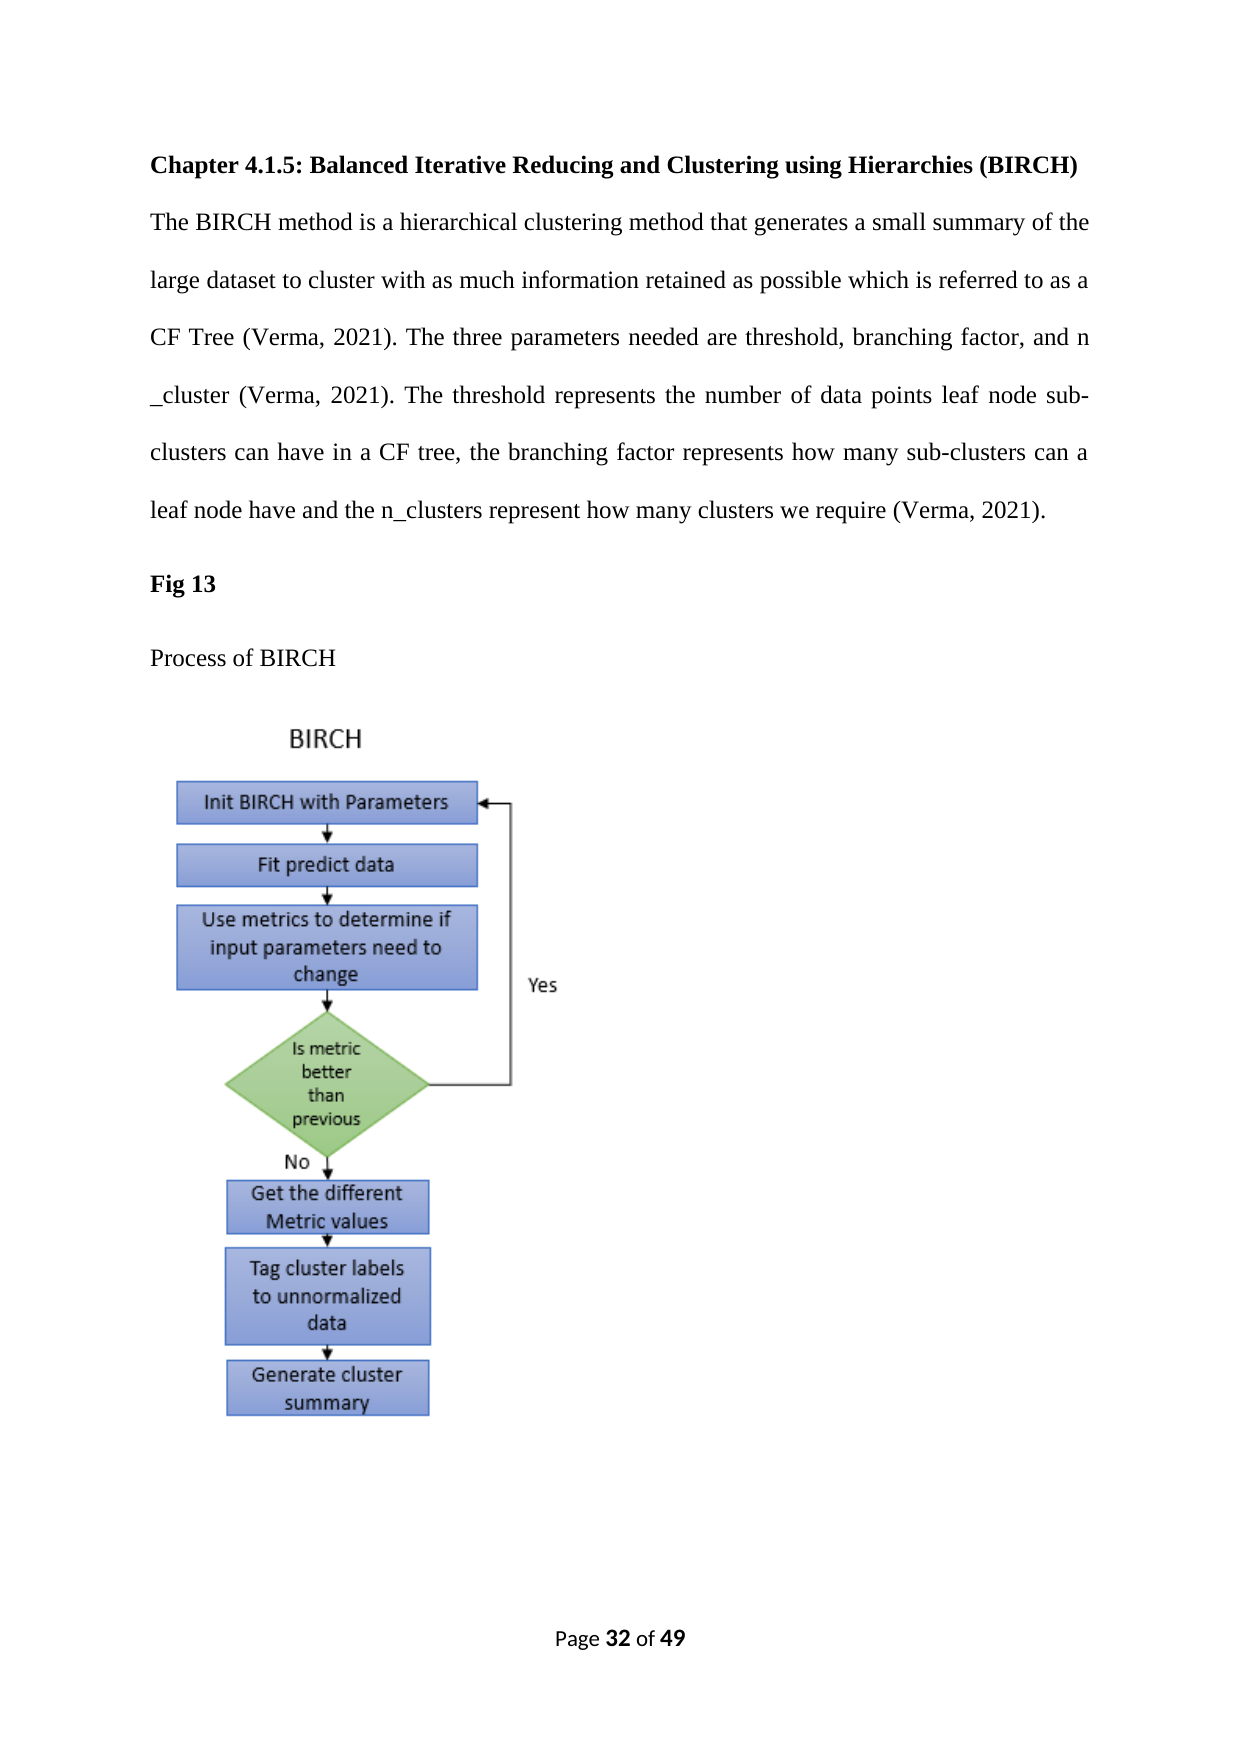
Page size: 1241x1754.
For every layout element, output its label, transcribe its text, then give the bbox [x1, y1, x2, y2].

text Fig 13 [150, 569, 1090, 598]
picture [150, 717, 569, 1446]
subtitle Chapter 4.1.5: Balanced Iterative Reducing and Clustering using Hierarchies (BIRCH) [150, 150, 1090, 179]
text The BIRCH method is a hierarchical clustering method that generates a small summary of the large dataset to cluster with as much information retained as possible which is referred to as a CF Tree (Verma, 2021). The three parameters needed are threshold, branching factor, and n _cluster (Verma, 2021). The threshold represents the number of data points leaf node sub-clusters can have in a CF tree, the branching factor represents how many sub-clusters can a leaf node have and the n_clusters represent how many clusters we require (Verma, 2021). [150, 207, 1090, 524]
text Process of BIRCH [150, 643, 1090, 672]
